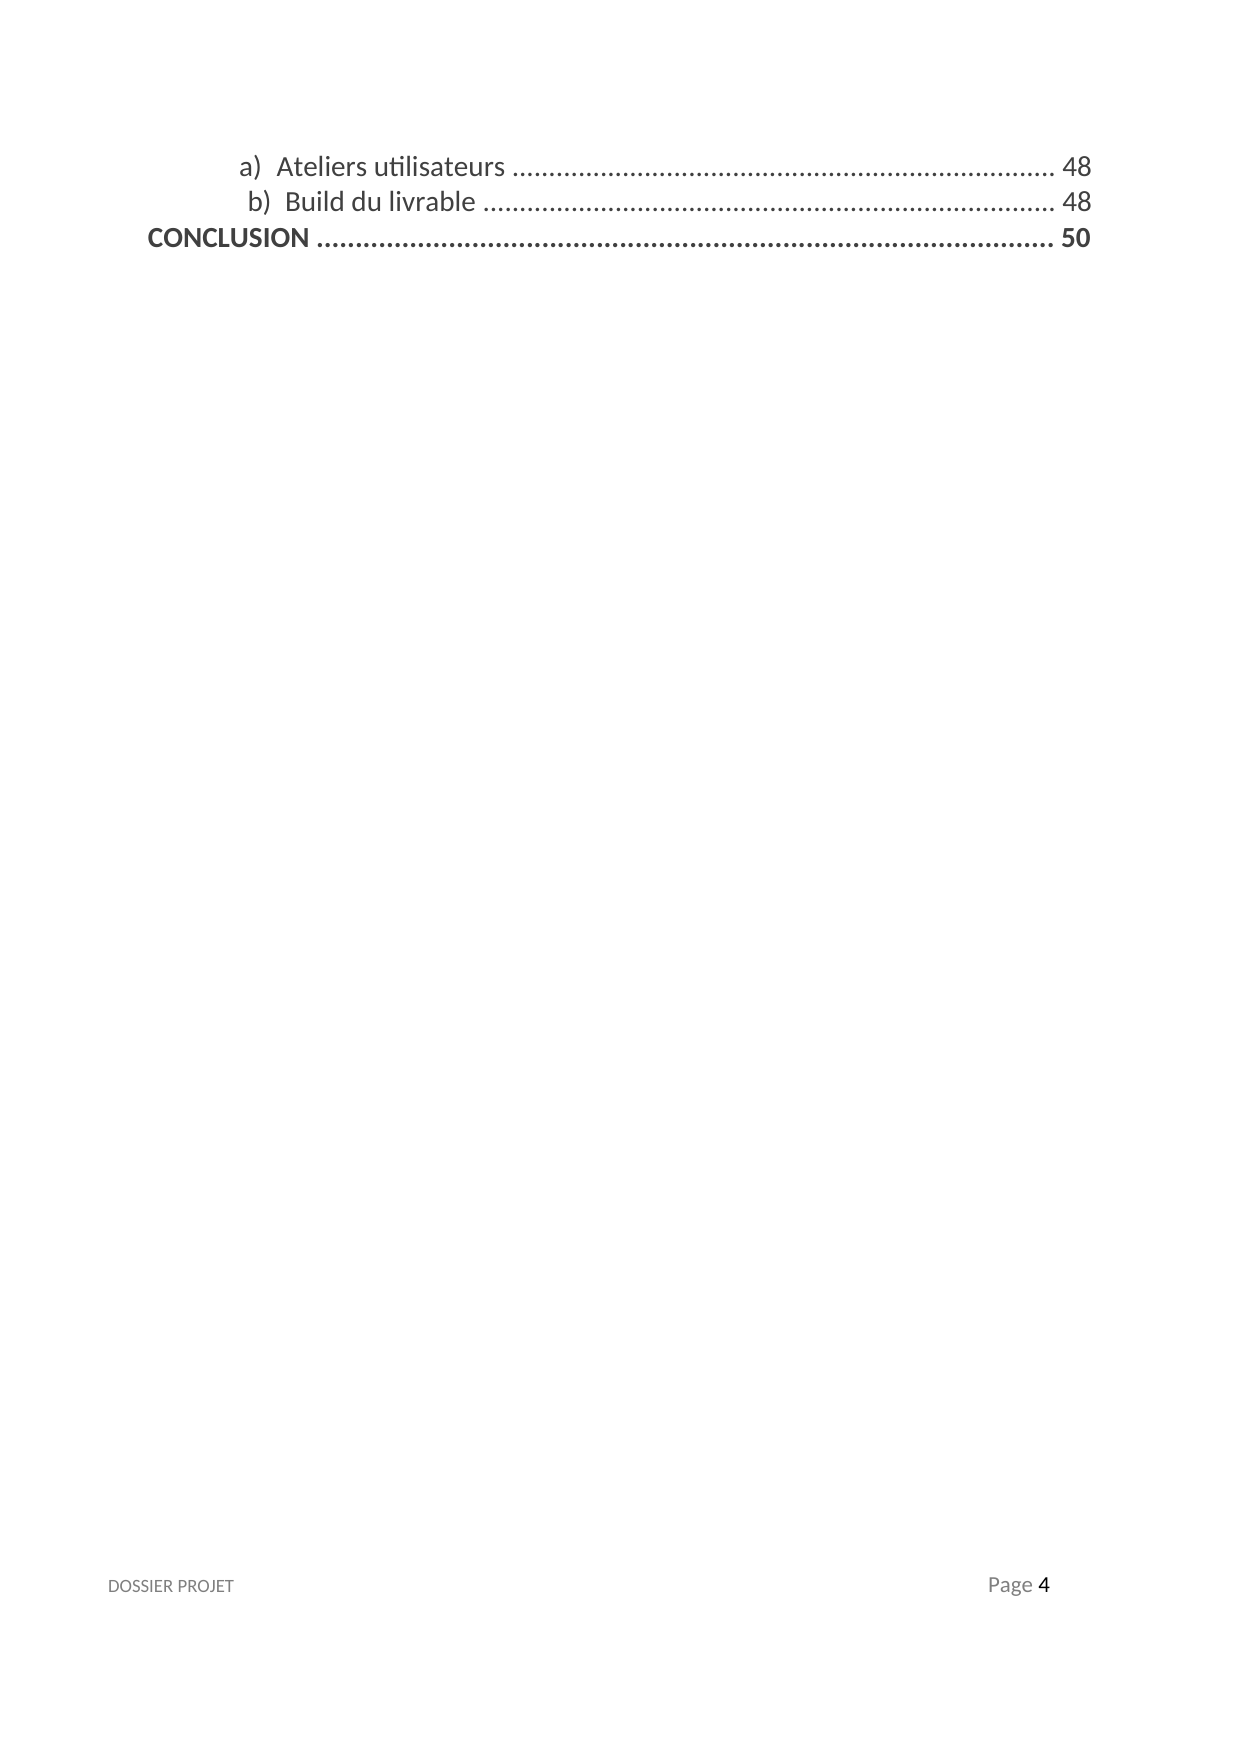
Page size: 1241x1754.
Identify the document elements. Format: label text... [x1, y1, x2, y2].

list Build du livrable .............................................................................. 48 [185, 183, 1093, 219]
text CONCLUSION ............................................................................................... 50 [148, 219, 1093, 254]
list Ateliers utilisateurs .......................................................................... 48 [185, 148, 1093, 183]
